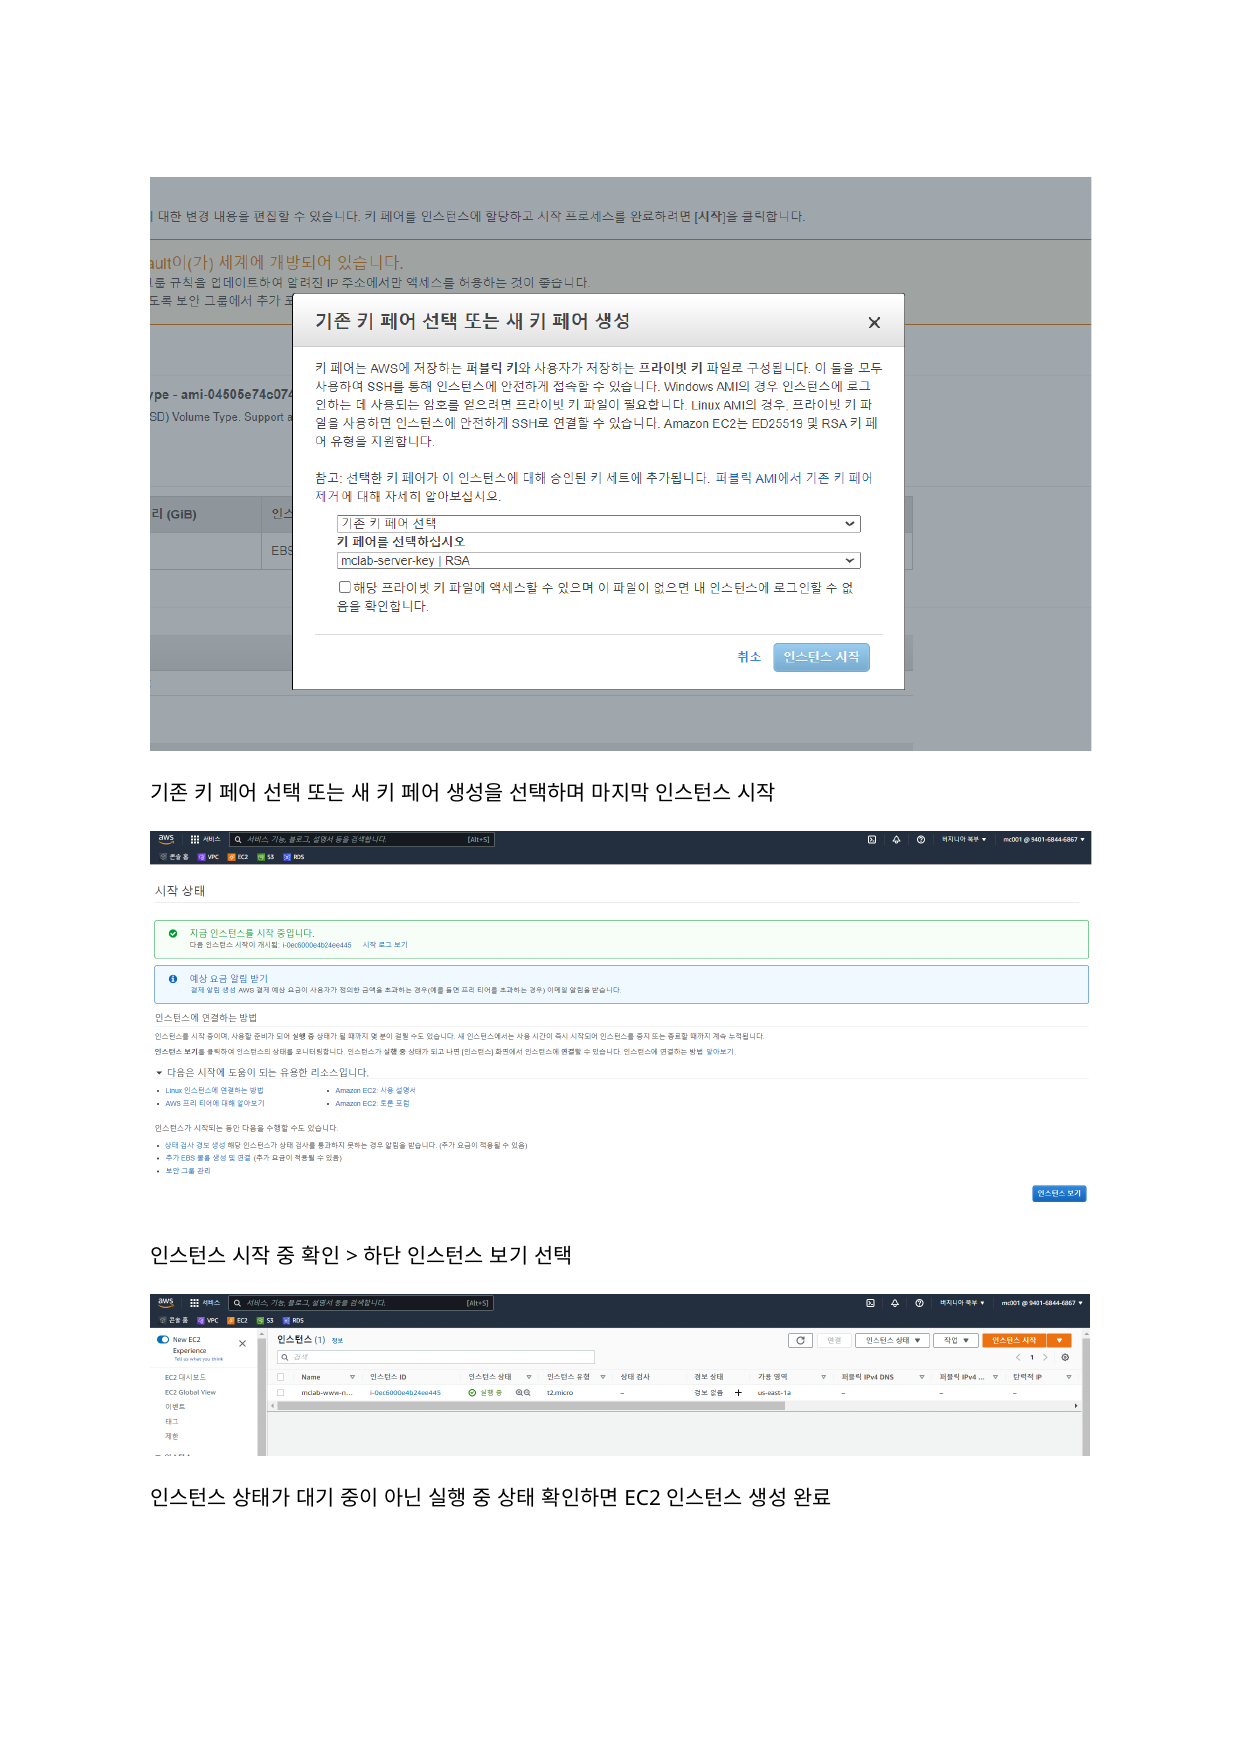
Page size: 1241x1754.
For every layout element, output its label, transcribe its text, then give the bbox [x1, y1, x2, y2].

picture [150, 177, 1092, 751]
text 인스턴스 상태가 대기 중이 아닌 실행 중 상태 확인하면 EC2 인스턴스 생성 완료 [150, 1481, 1090, 1511]
picture [150, 1294, 1090, 1456]
text 인스턴스 시작 중 확인 > 하단 인스턴스 보기 선택 [150, 1239, 1090, 1269]
picture [150, 831, 1092, 1214]
text 기존 키 페어 선택 또는 새 키 페어 생성을 선택하며 마지막 인스턴스 시작 [150, 776, 1090, 806]
